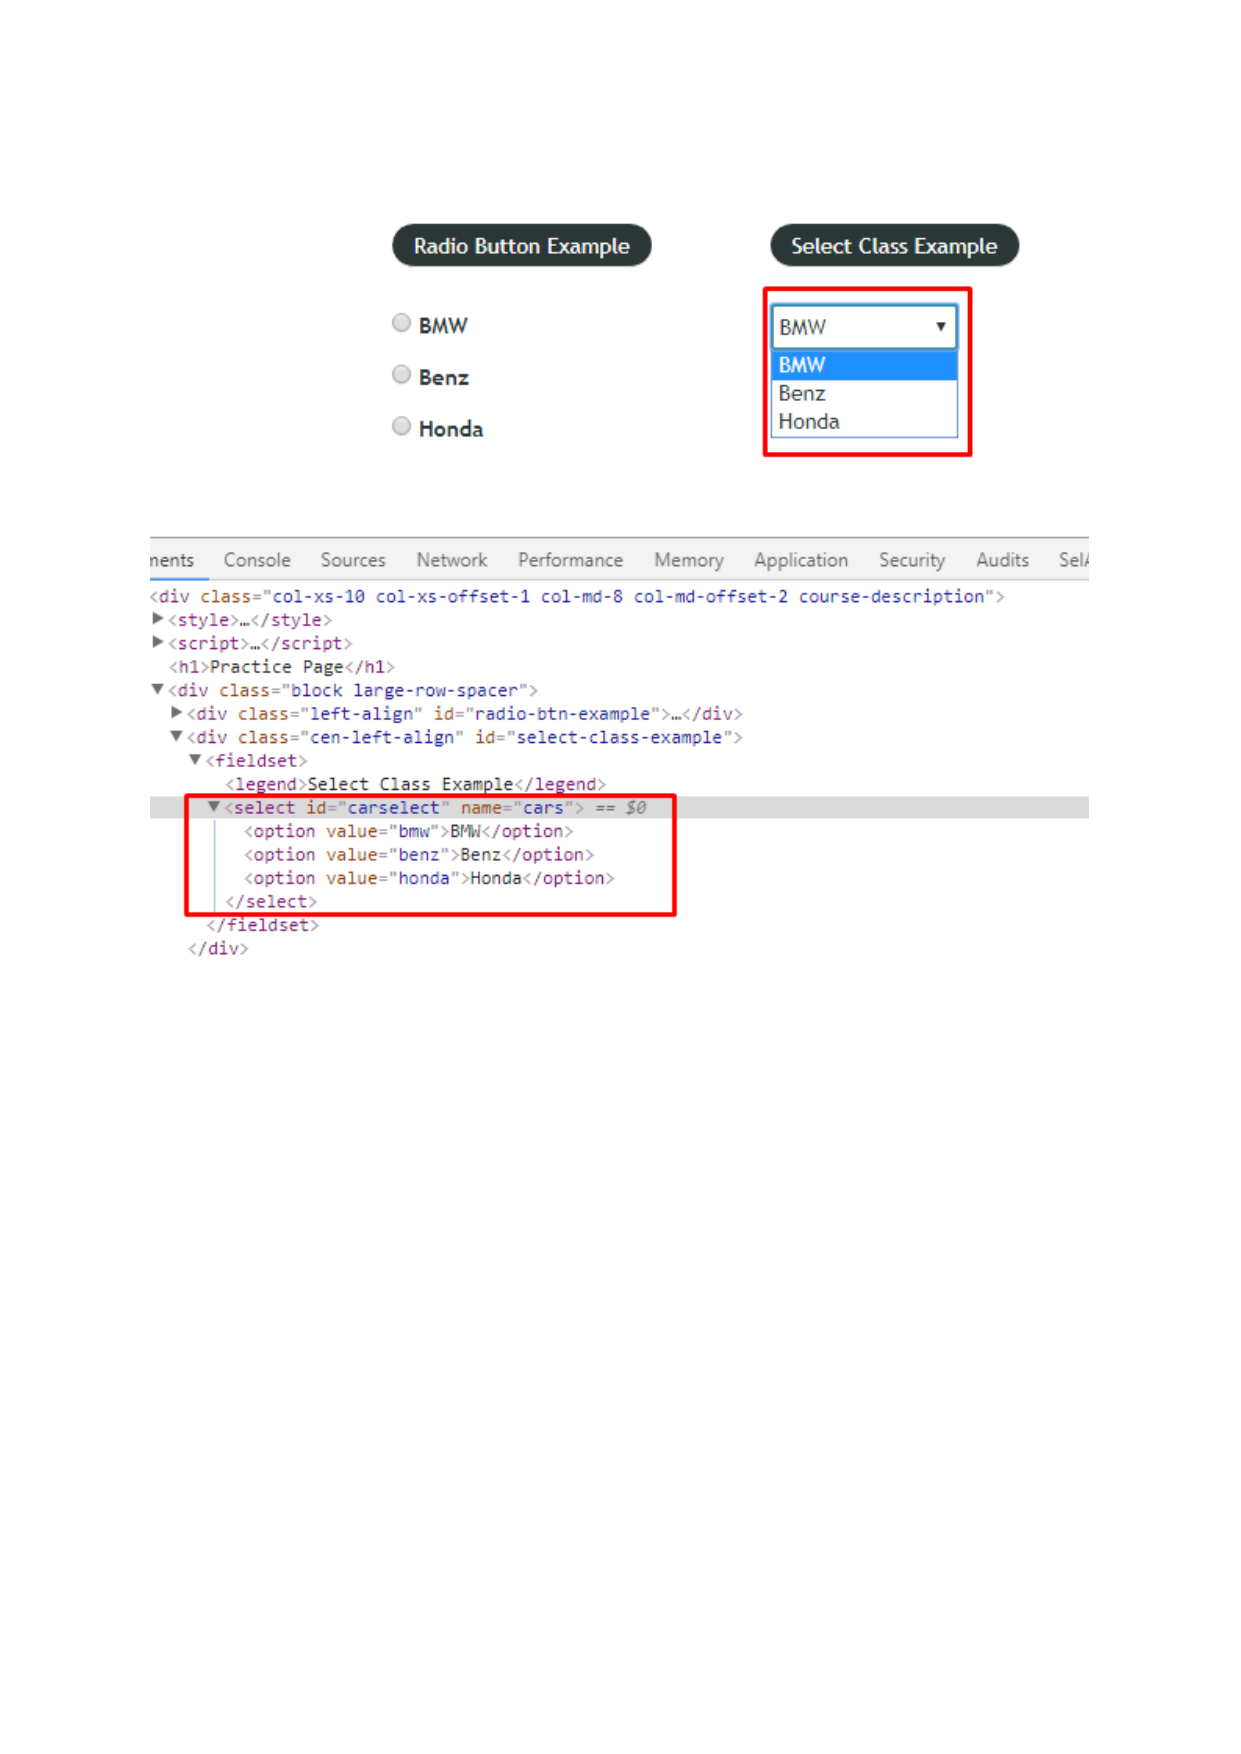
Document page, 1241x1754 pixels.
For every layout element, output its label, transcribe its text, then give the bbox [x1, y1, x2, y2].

picture [150, 150, 1089, 961]
table_cell Few more methods : [139, 150, 1101, 1017]
